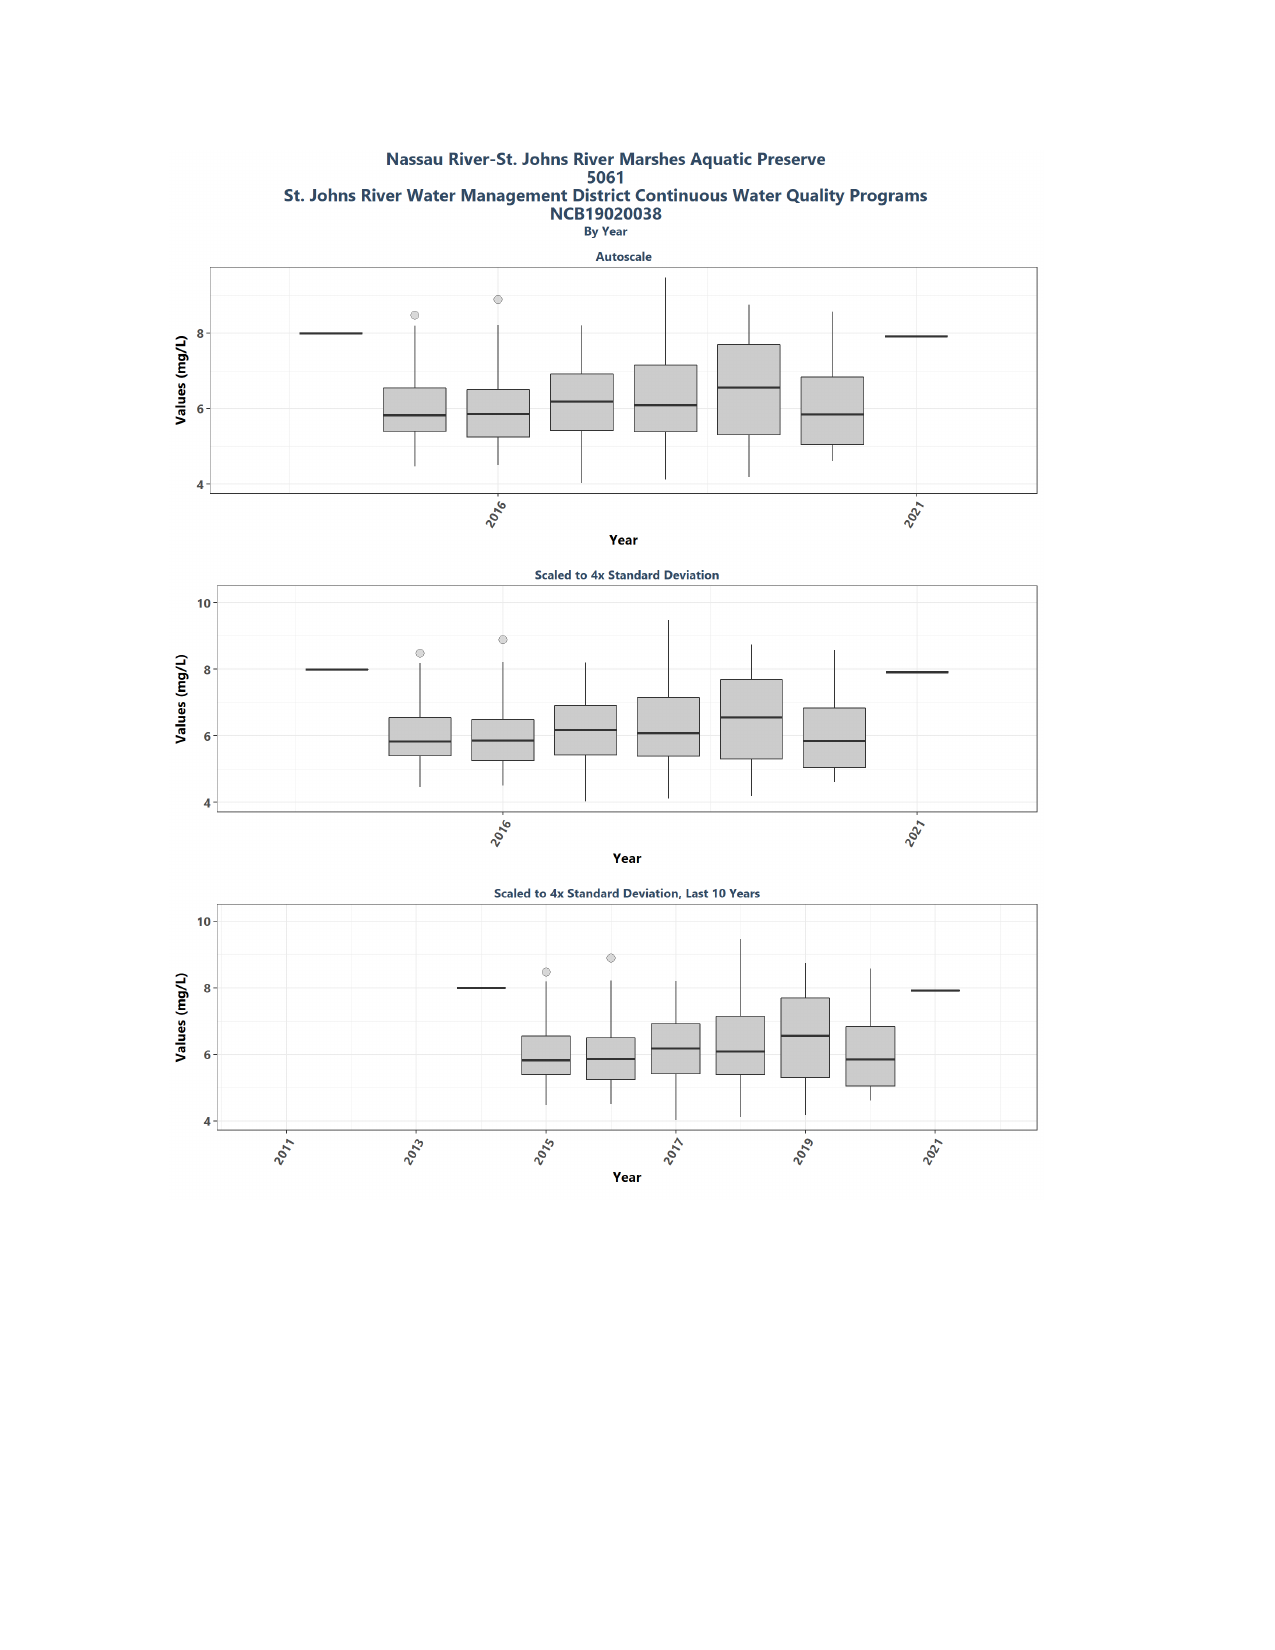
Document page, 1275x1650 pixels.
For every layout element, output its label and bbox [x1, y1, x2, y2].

picture [168, 150, 1044, 1200]
